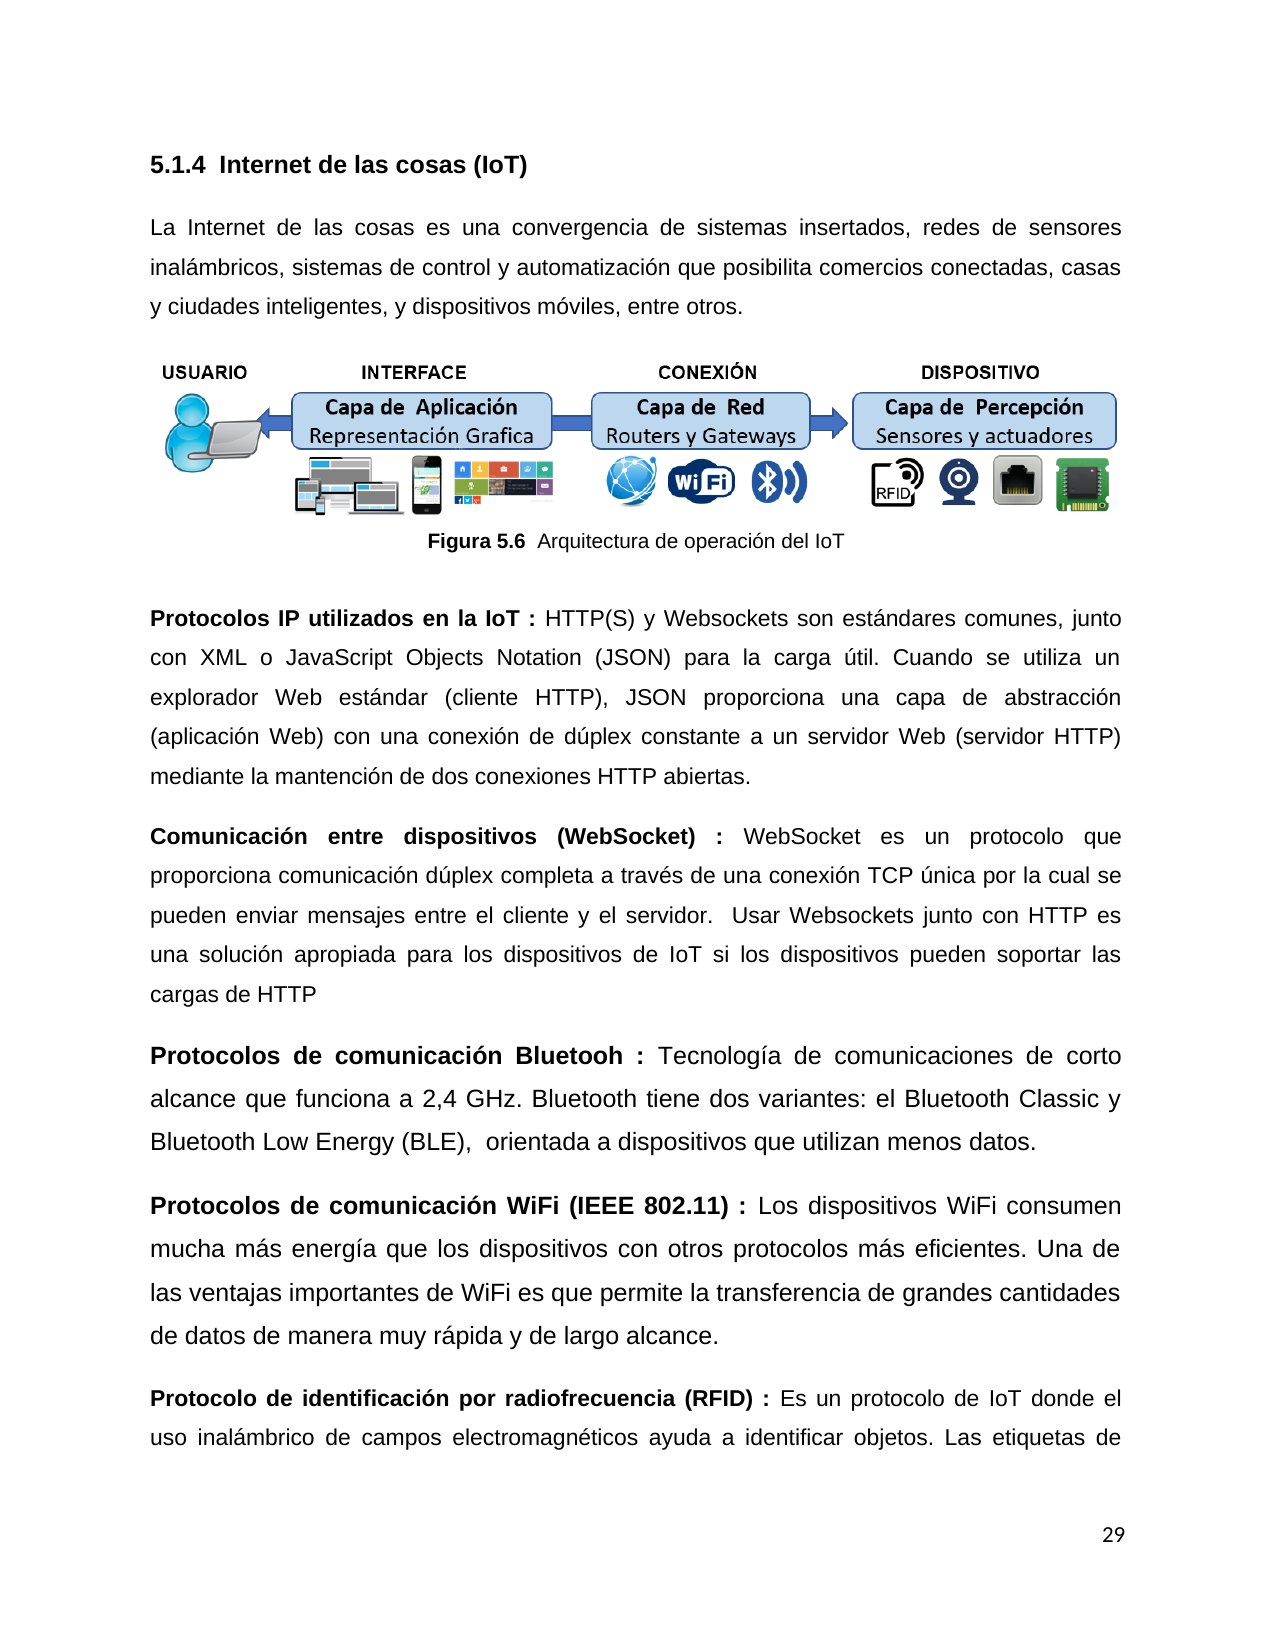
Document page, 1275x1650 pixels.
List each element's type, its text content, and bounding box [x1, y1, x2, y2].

text Protocolos de comunicación WiFi (IEEE 802.11) : Los dispositivos WiFi consumen mucha más energía que los dispositivos con otros protocolos más eficientes. Una de las ventajas importantes de WiFi es que permite la transferencia de grandes cantidades de datos de manera muy rápida y de largo alcance. [150, 1191, 1122, 1349]
text Protocolos de comunicación Bluetooh : Tecnología de comunicaciones de corto alcance que funciona a 2,4 GHz. Bluetooth tiene dos variantes: el Bluetooth Classic y Bluetooth Low Energy (BLE), orientada a dispositivos que utilizan menos datos. [150, 1041, 1122, 1156]
text Protocolos IP utilizados en la IoT : HTTP(S) y Websockets son estándares comunes, junto con XML o JavaScript Objects Notation (JSON) para la carga útil. Cuando se utiliza un explorador Web estándar (cliente HTTP), JSON proporciona una capa de abstracción (aplicación Web) con una conexión de dúplex constante a un servidor Web (servidor HTTP) mediante la mantención de dos conexiones HTTP abiertas. [150, 605, 1122, 789]
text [150, 1385, 1122, 1451]
picture [150, 353, 1125, 516]
text Figura 5.6 Arquitectura de operación del IoT [150, 529, 1122, 553]
text Comunicación entre dispositivos (WebSocket) : WebSocket es un protocolo que proporciona comunicación dúplex completa a través de una conexión TCP única por la cual se pueden enviar mensajes entre el cliente y el servidor. Usar Websockets junto con HTTP es una solución apropiada para los dispositivos de IoT si los dispositivos pueden soportar las cargas de HTTP [150, 823, 1122, 1007]
text 5.1.4 Internet de las cosas (IoT) [150, 150, 1122, 179]
text La Internet de las cosas es una convergencia de sistemas insertados, redes de sensores inalámbricos, sistemas de control y automatización que posibilita comercios conectadas, casas y ciudades inteligentes, y dispositivos móviles, entre otros. [150, 214, 1122, 319]
